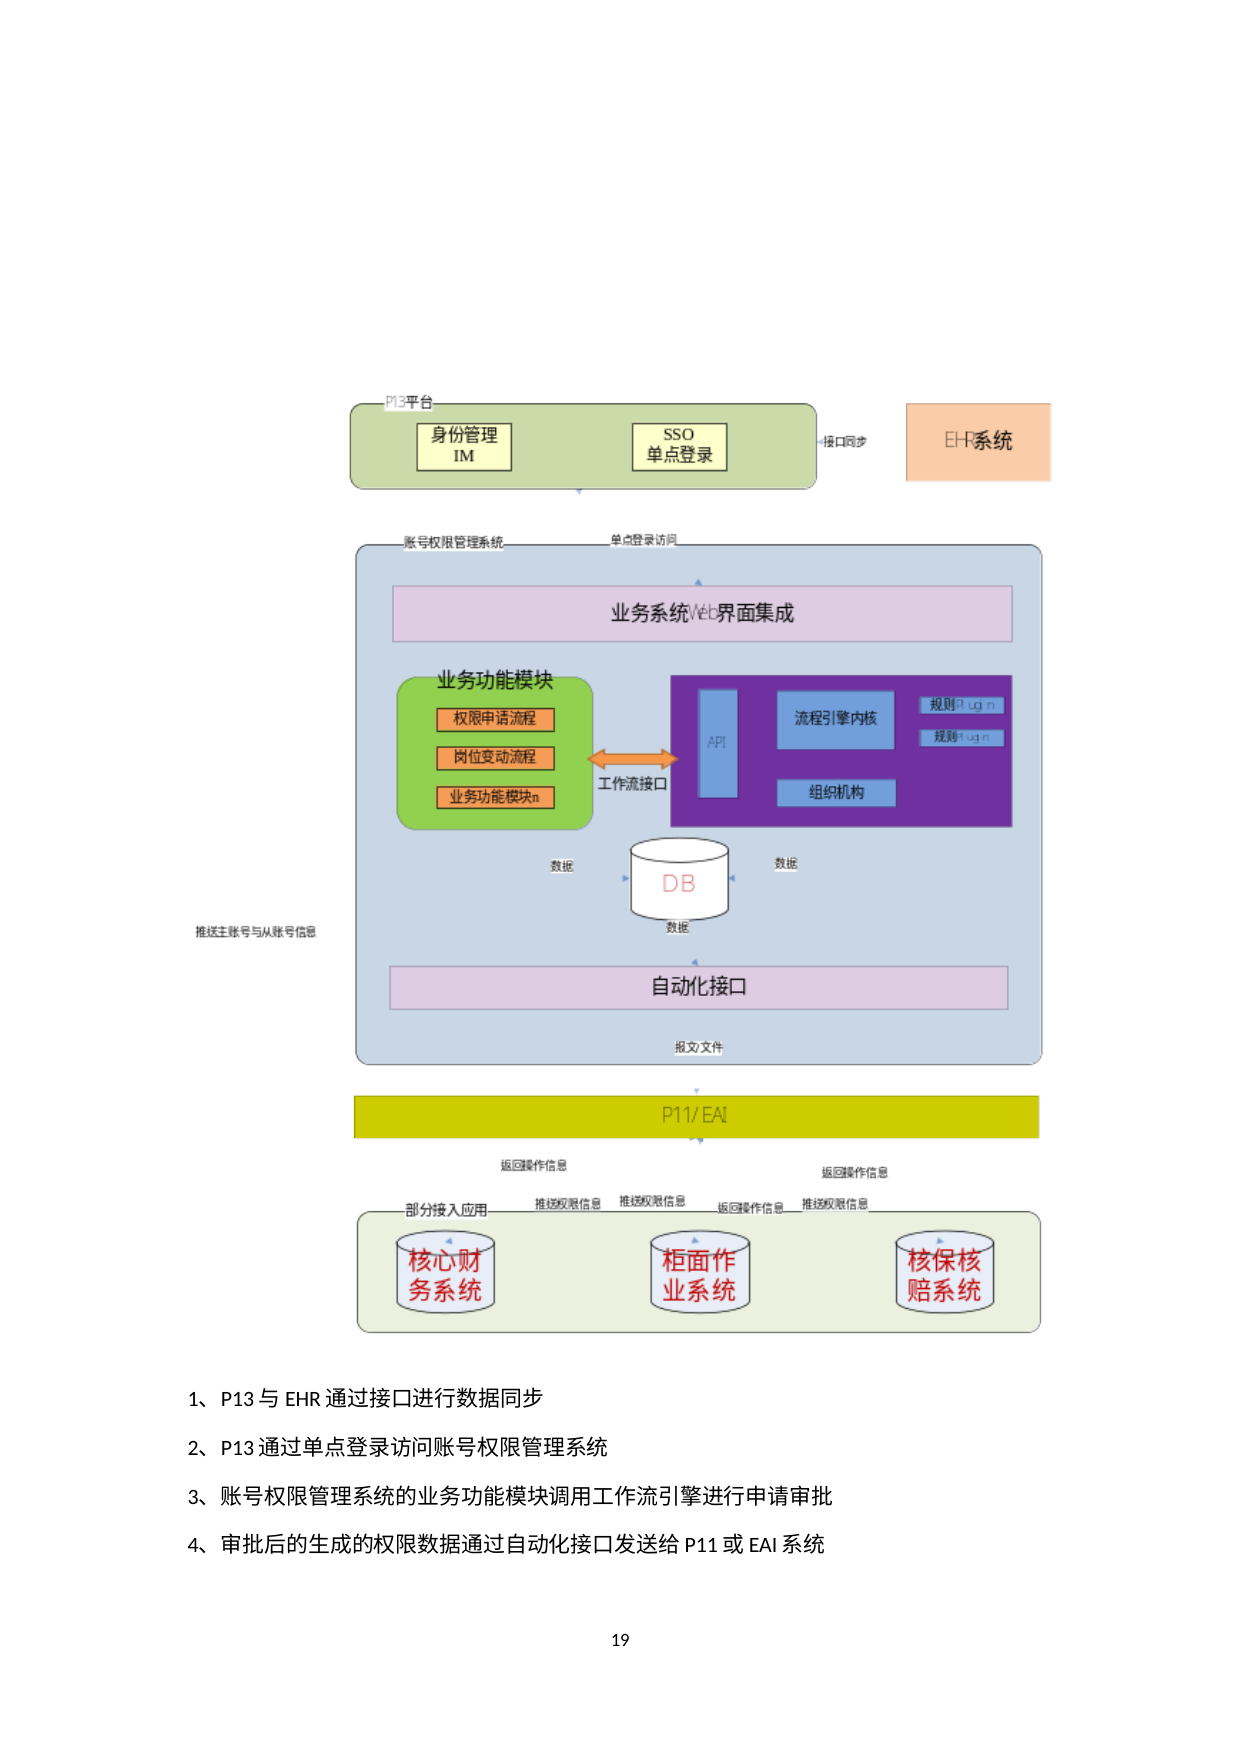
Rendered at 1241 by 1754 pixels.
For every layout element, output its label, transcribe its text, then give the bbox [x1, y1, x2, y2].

text 3、账号权限管理系统的业务功能模块调用工作流引擎进行申请审批 [187, 1478, 1053, 1511]
text 1、P13与EHR通过接口进行数据同步 [187, 1381, 1053, 1413]
text 4、审批后的生成的权限数据通过自动化接口发送给P11或EAI系统 [187, 1527, 1053, 1559]
text 2、P13通过单点登录访问账号权限管理系统 [187, 1429, 1053, 1462]
